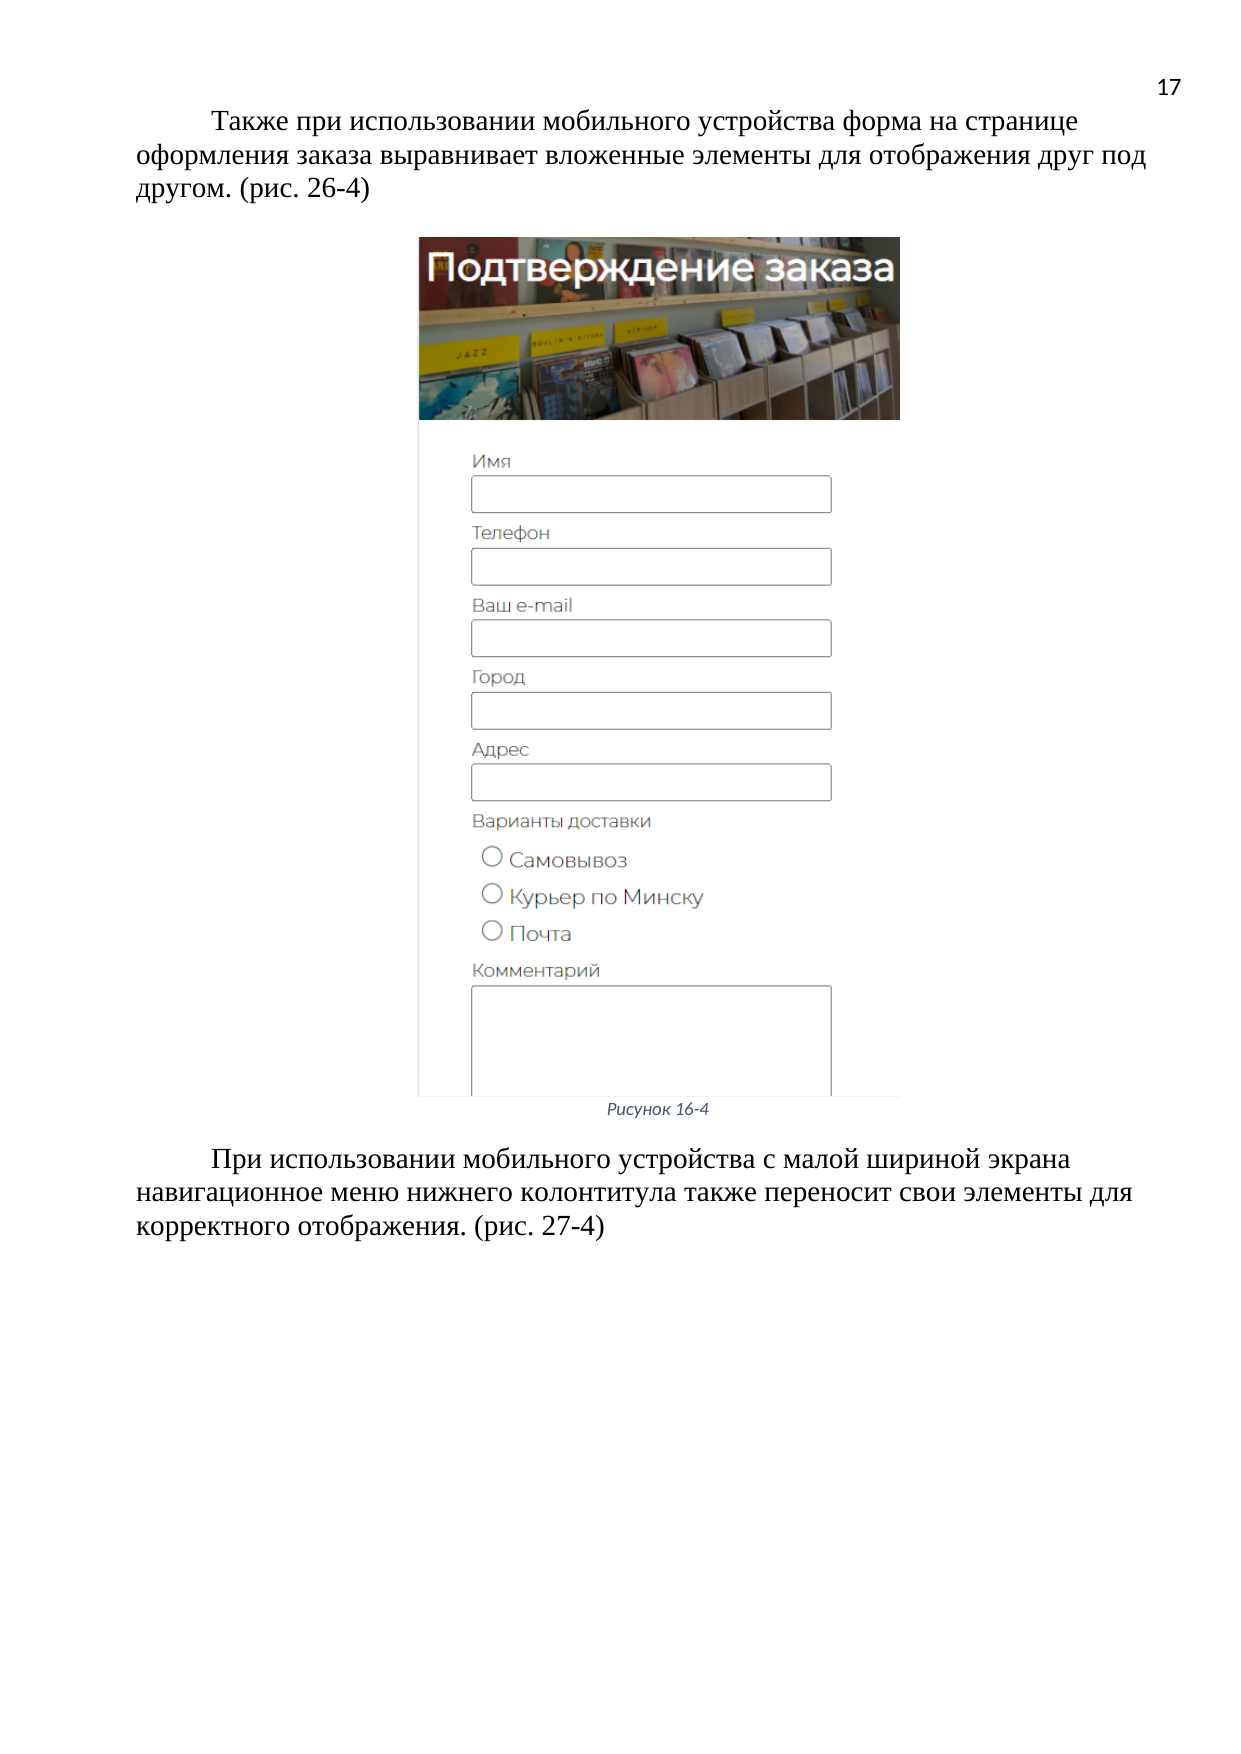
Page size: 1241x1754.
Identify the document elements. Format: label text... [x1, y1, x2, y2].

text При использовании мобильного устройства с малой шириной экрана навигационное меню нижнего колонтитула также переносит свои элементы для корректного отображения. (рис. 27-4) [136, 1141, 1181, 1241]
picture [417, 237, 900, 1097]
text Также при использовании мобильного устройства форма на странице оформления заказа выравнивает вложенные элементы для отображения друг под другом. (рис. 26-4) [136, 103, 1181, 204]
